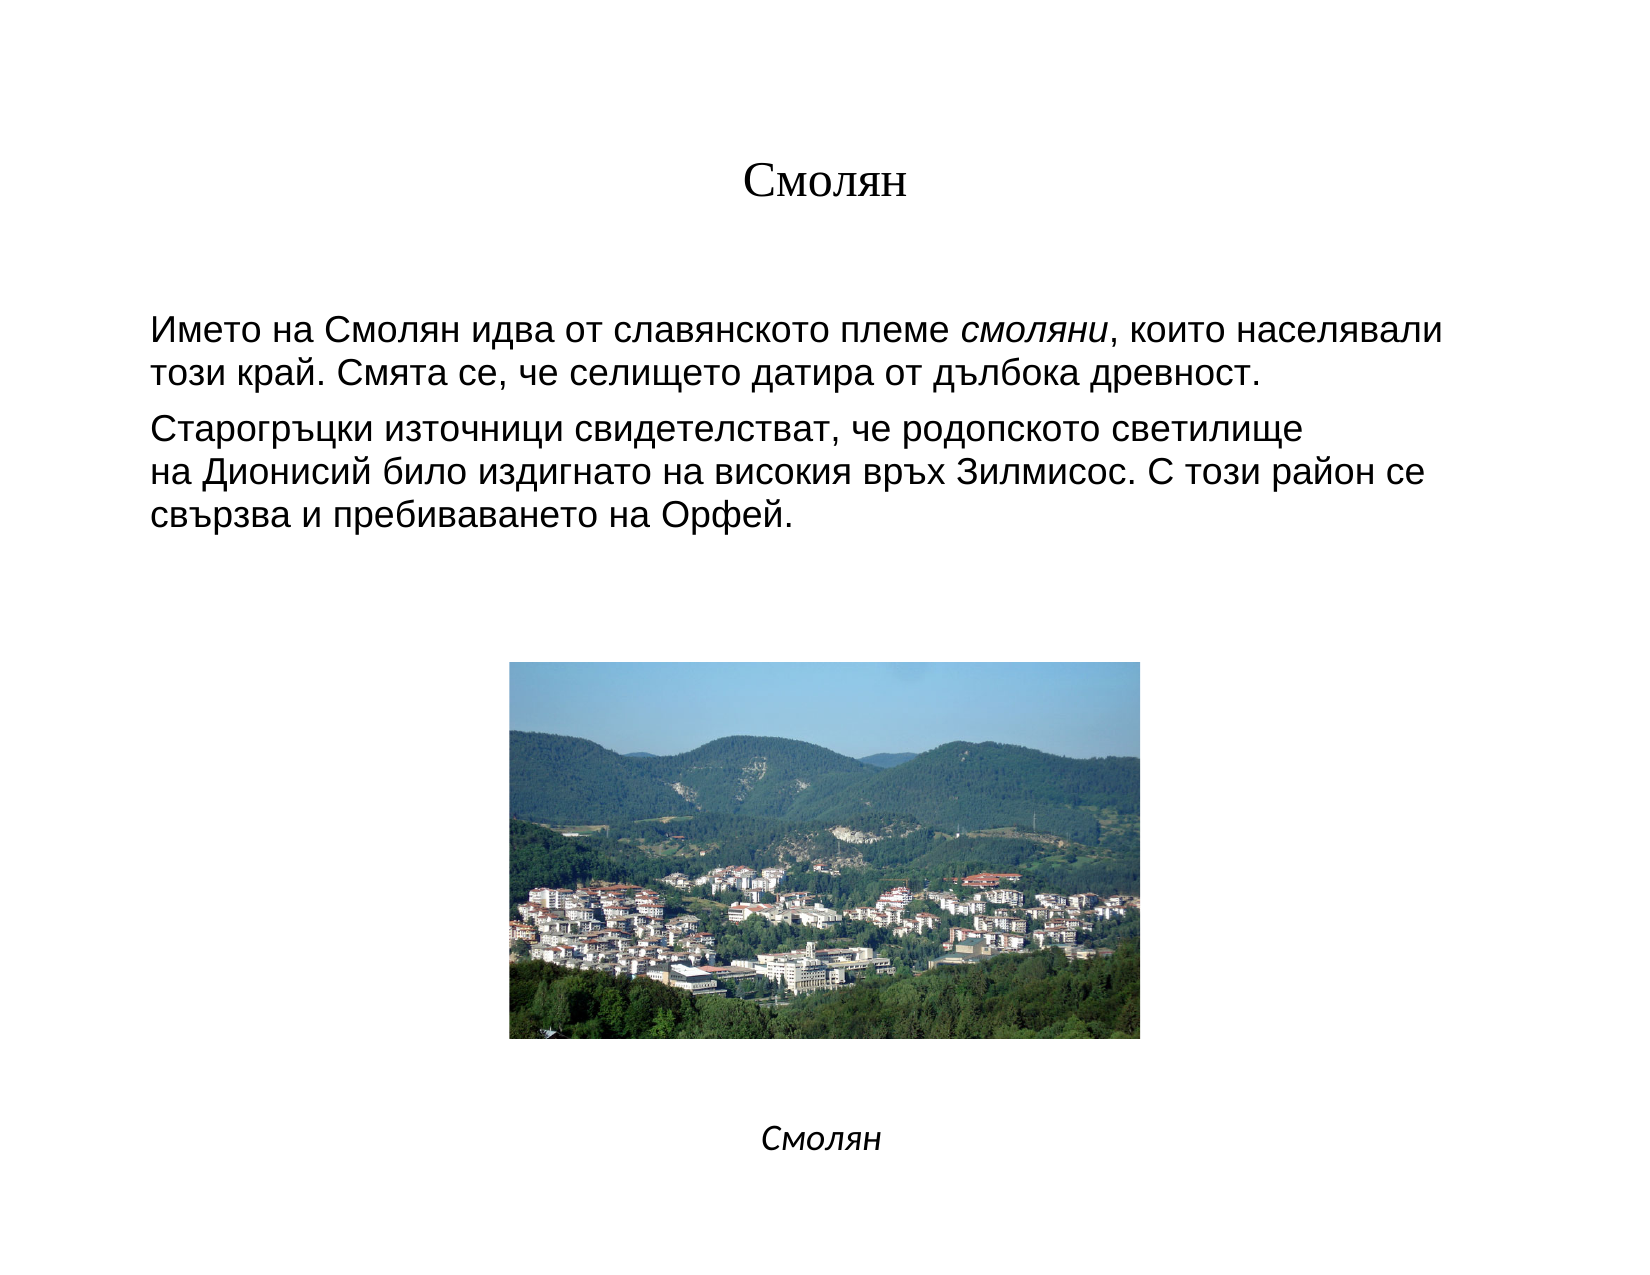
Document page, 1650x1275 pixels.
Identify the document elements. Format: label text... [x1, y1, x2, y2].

text Старогръцки източници свидетелстват, че родопското светилище на Дионисий било издигнато на високия връх Зилмисос. С този район се свързва и пребиваването на Орфей. [150, 406, 1111, 449]
text Старогръцки източници свидетелстват, че родопското светилище на Дионисий било издигнато на високия връх Зилмисос. С този район се свързва и пребиваването на Орфей. [815, 406, 1500, 535]
picture [509, 662, 1141, 1039]
text Смолян [150, 150, 1500, 207]
text Името на Смолян идва от славянското племе смоляни, които населявали този край. Смята се, че селището датира от дълбока древност. [150, 307, 1500, 393]
